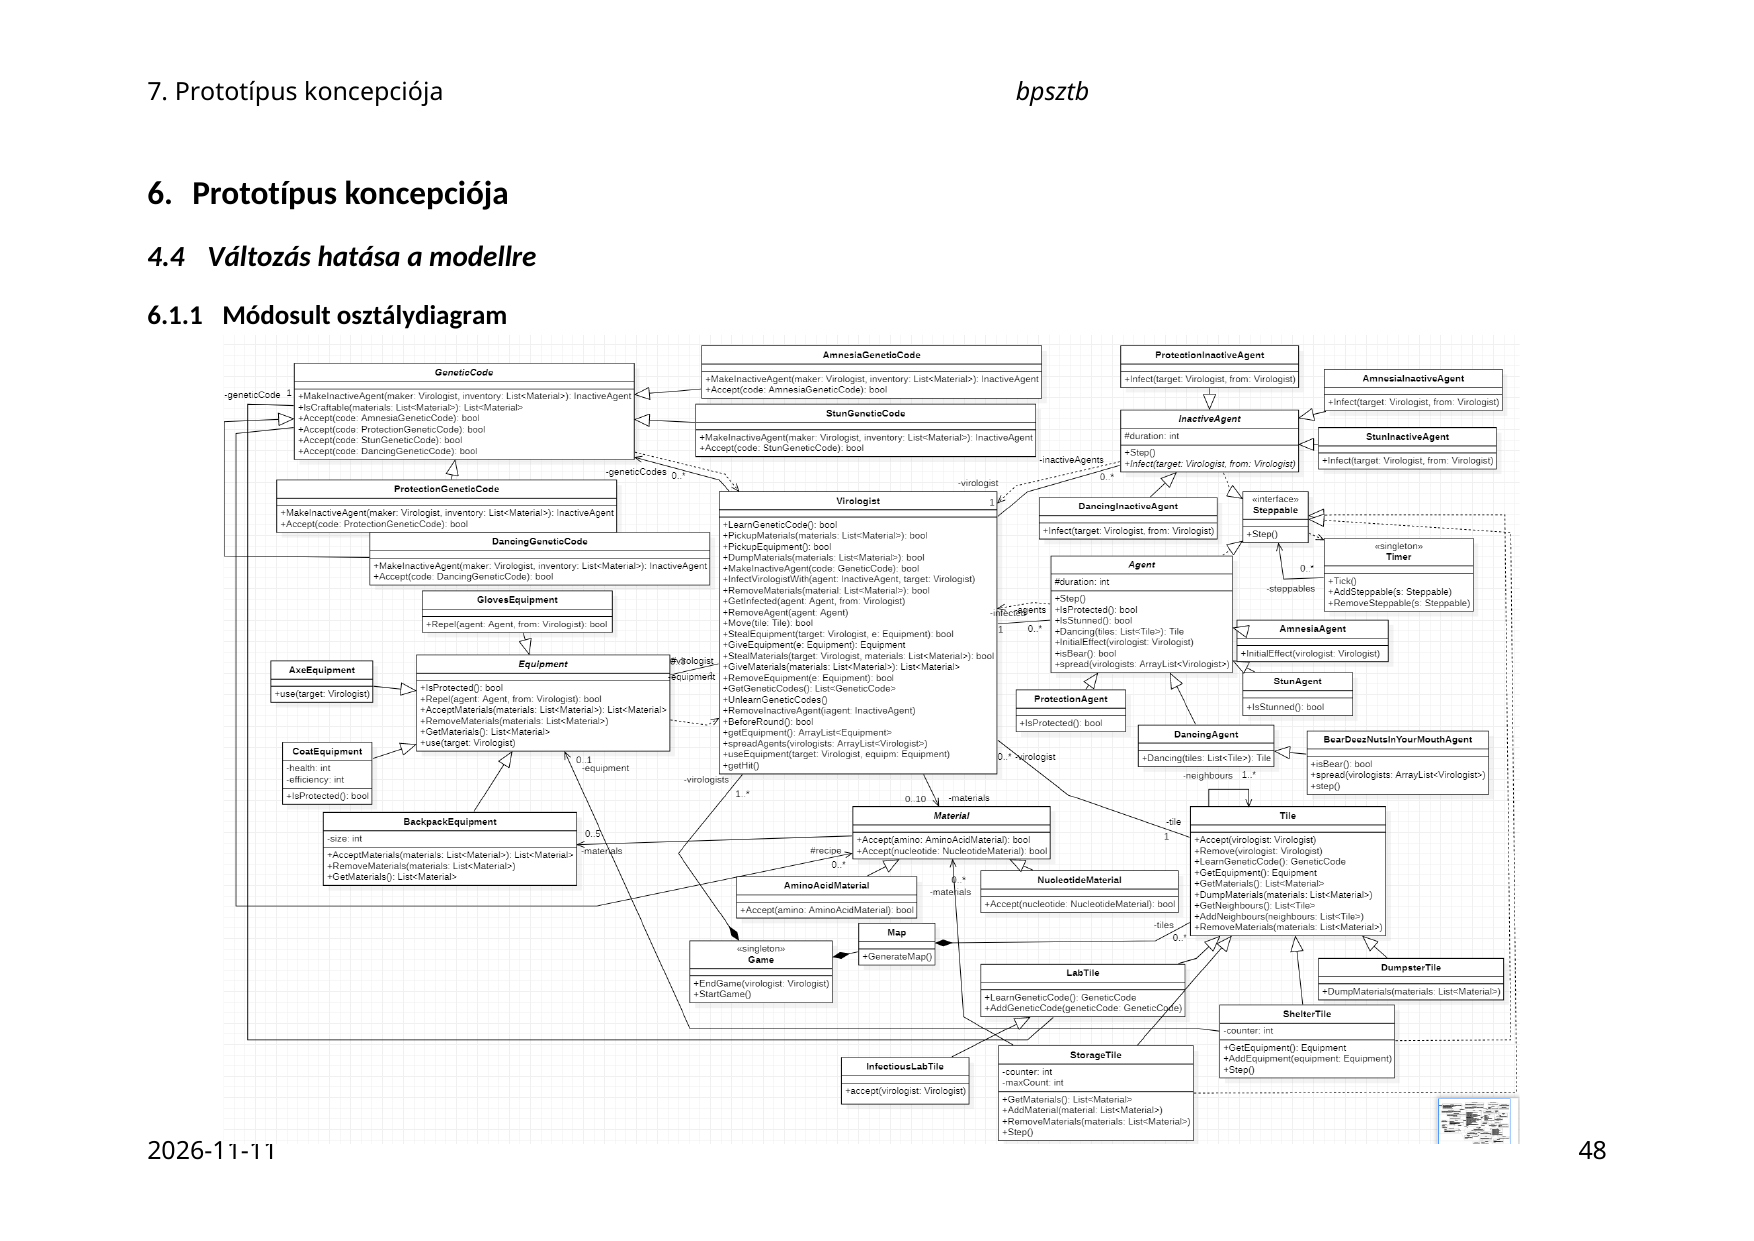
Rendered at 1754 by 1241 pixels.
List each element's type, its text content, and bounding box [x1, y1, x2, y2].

list Változás hatása a modellre [147, 238, 1607, 273]
list Módosult osztálydiagram [147, 298, 1607, 331]
picture [223, 335, 1520, 1144]
list Prototípus koncepciója [147, 172, 1607, 213]
